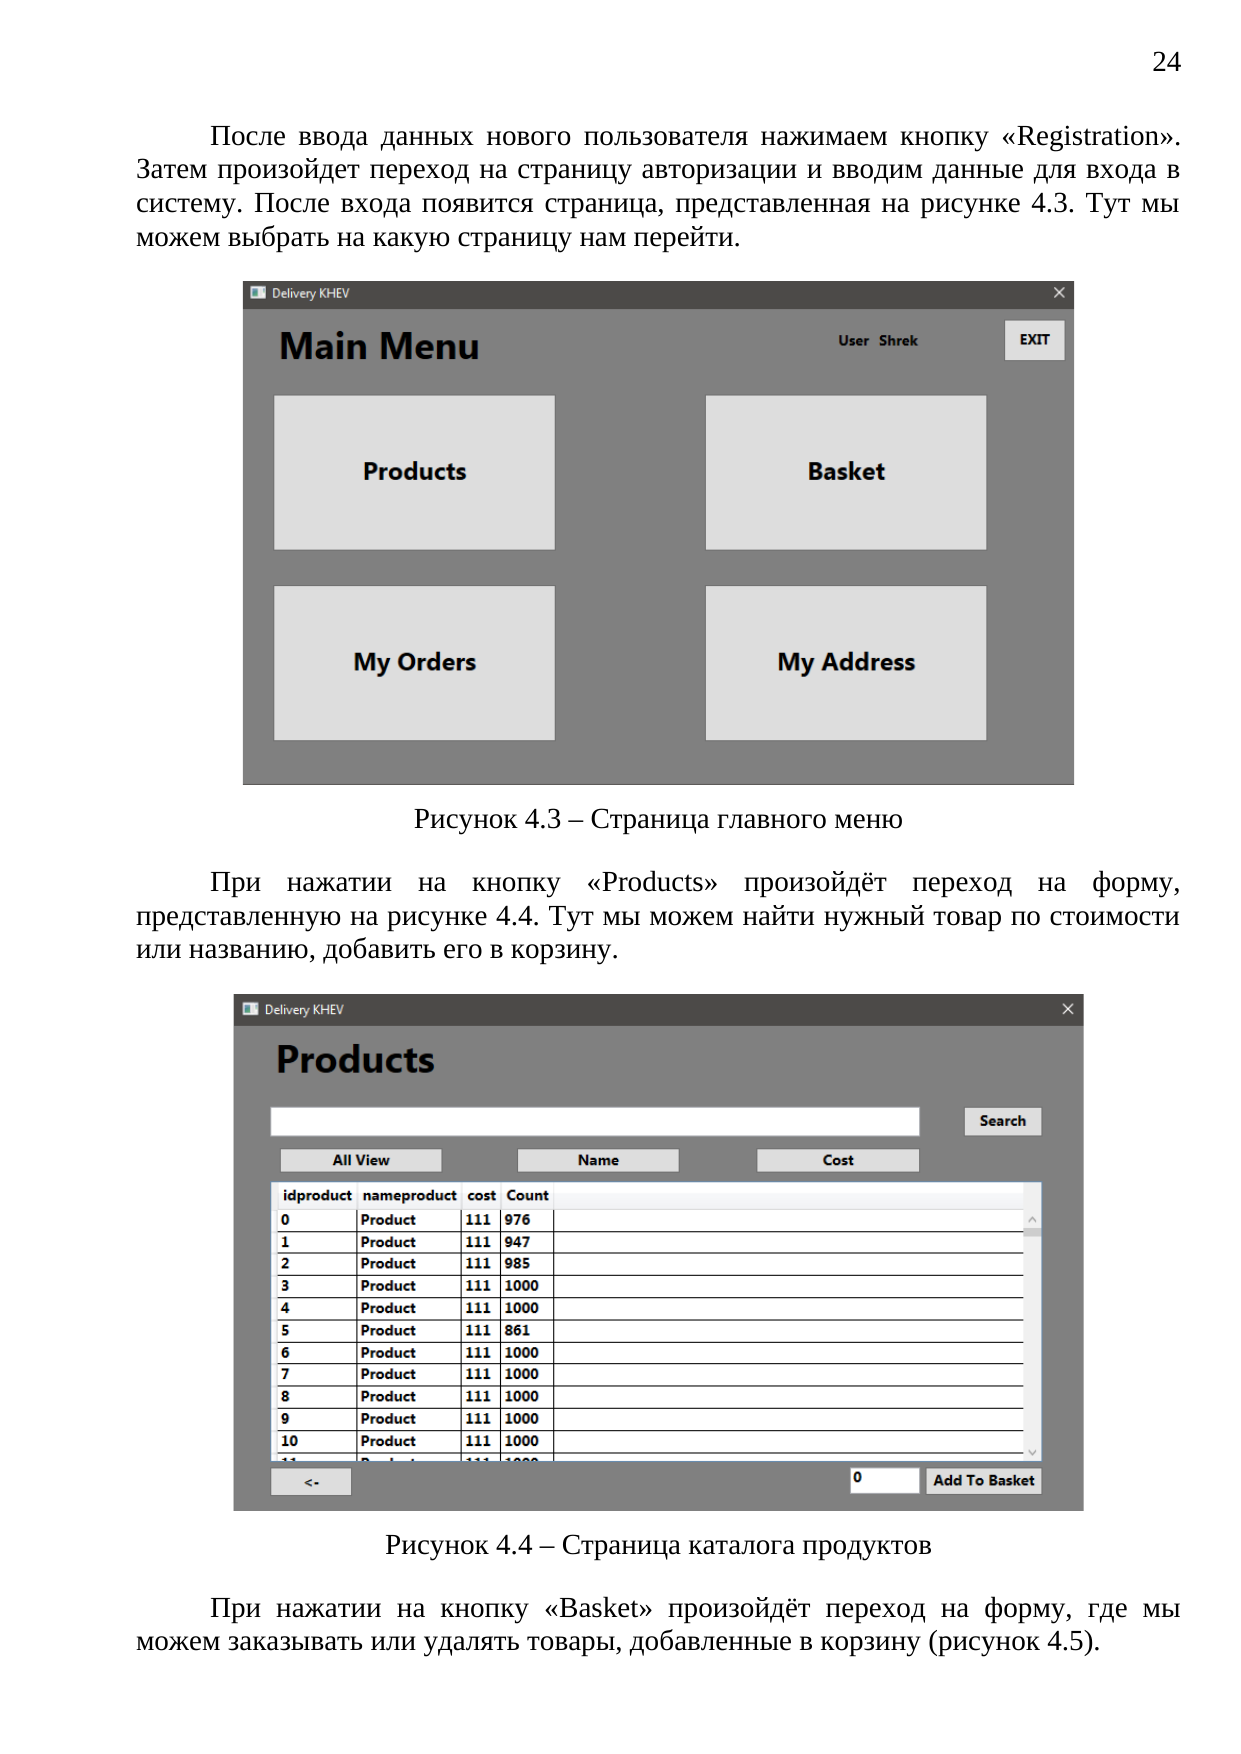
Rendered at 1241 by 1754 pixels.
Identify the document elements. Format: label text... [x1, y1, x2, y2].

picture [233, 994, 1084, 1511]
picture [242, 281, 1075, 785]
text При нажатии на кнопку «Basket» произойдёт переход на форму, где мы можем заказывать или удалять товары, добавленные в корзину (рисунок 4.5). [136, 1590, 1181, 1657]
text Рисунок 4.4 – Страница каталога продуктов [136, 1527, 1181, 1561]
text При нажатии на кнопку «Products» произойдёт переход на форму, представленную на рисунке 4.4. Тут мы можем найти нужный товар по стоимости или названию, добавить его в корзину. [136, 864, 1181, 965]
text Рисунок 4.3 – Страница главного меню [136, 802, 1181, 835]
text После ввода данных нового пользователя нажимаем кнопку «Registration». Затем произойдет переход на страницу авторизации и вводим данные для входа в систему. После входа появится страница, представленная на рисунке 4.3. Тут мы можем выбрать на какую страницу нам перейти. [136, 118, 1181, 252]
